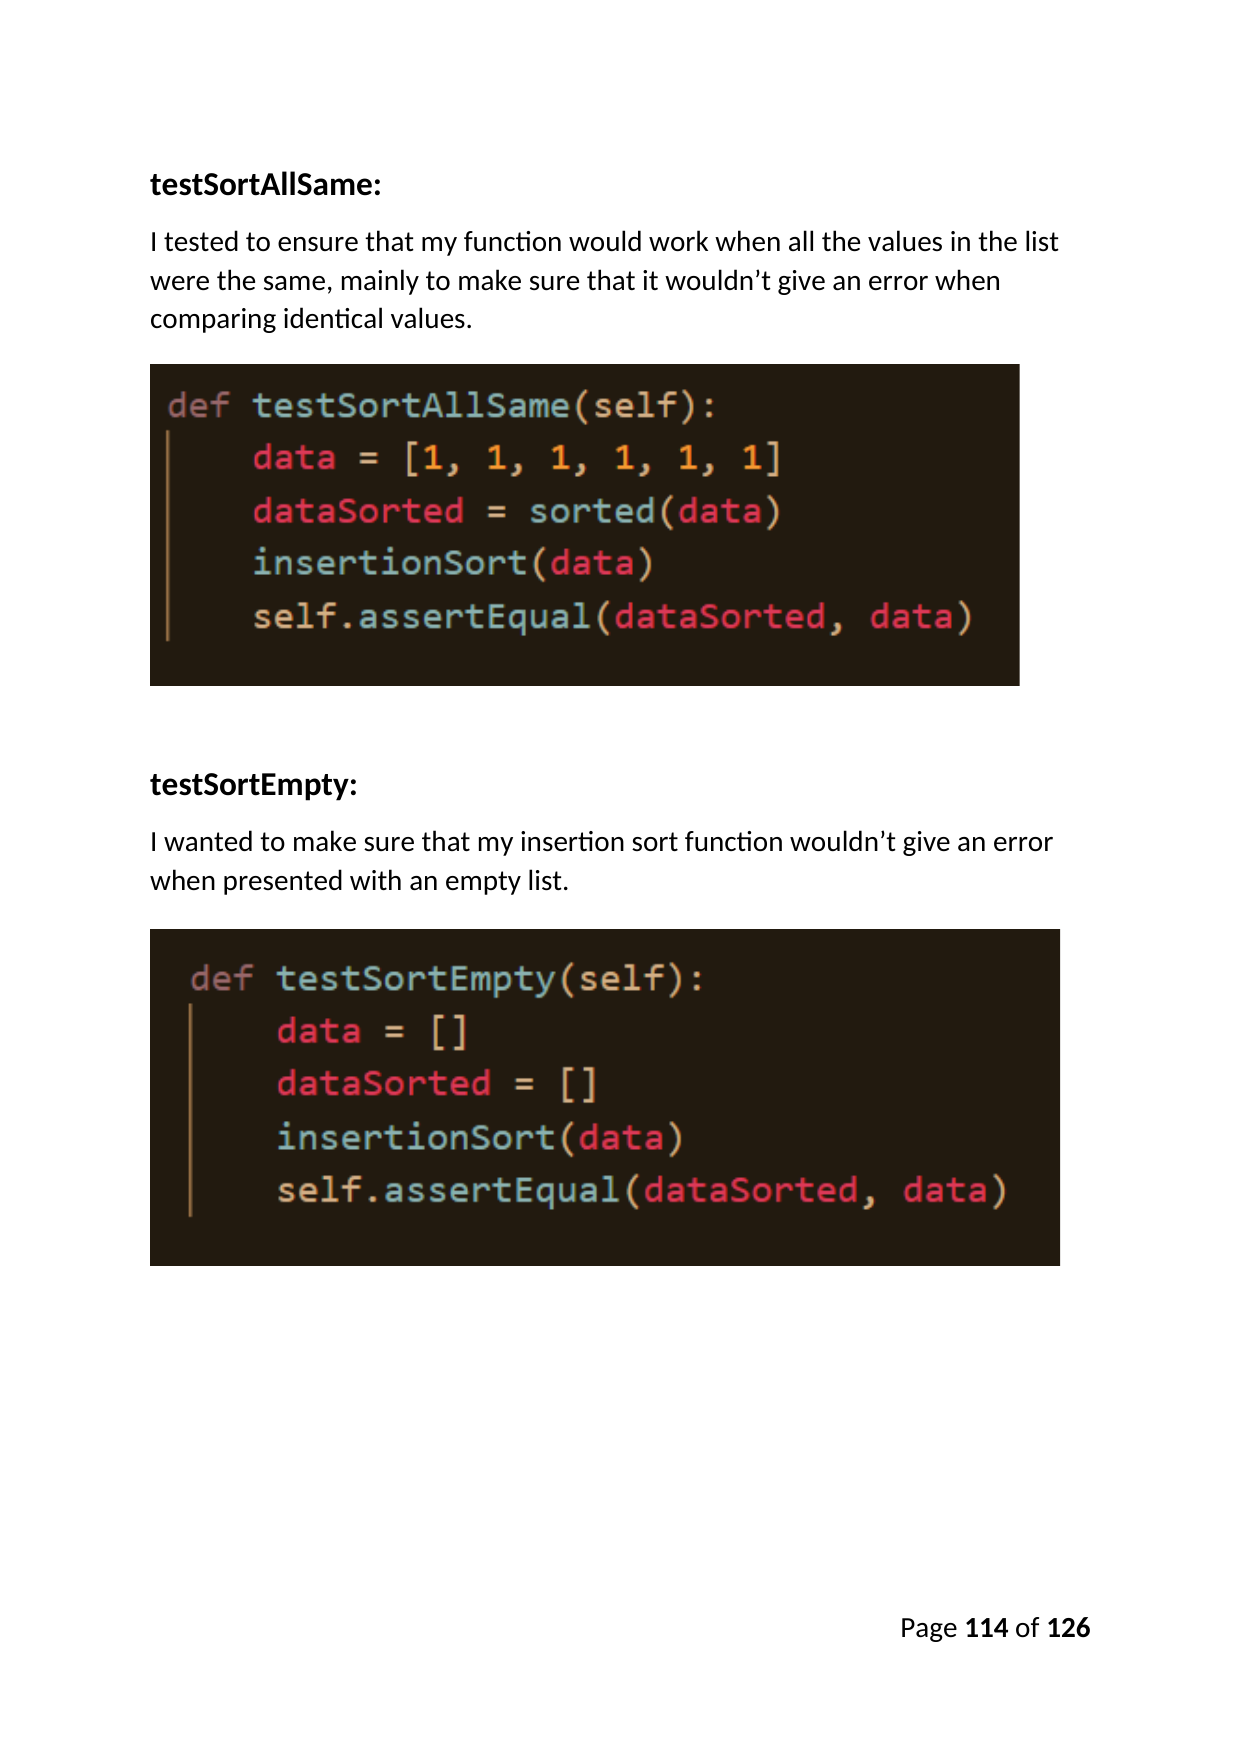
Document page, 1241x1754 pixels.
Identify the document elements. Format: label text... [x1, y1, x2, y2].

text I wanted to make sure that my insertion sort function wouldn’t give an error when presented with an empty list. [150, 823, 1090, 897]
picture [150, 929, 1060, 1266]
picture [150, 364, 1020, 686]
subtitle testSortAllSame: [150, 162, 1090, 203]
text I tested to ensure that my function would work when all the values in the list were the same, mainly to make sure that it wouldn’t give an error when comparing identical values. [150, 223, 1090, 336]
subtitle testSortEmpty: [150, 762, 1090, 803]
